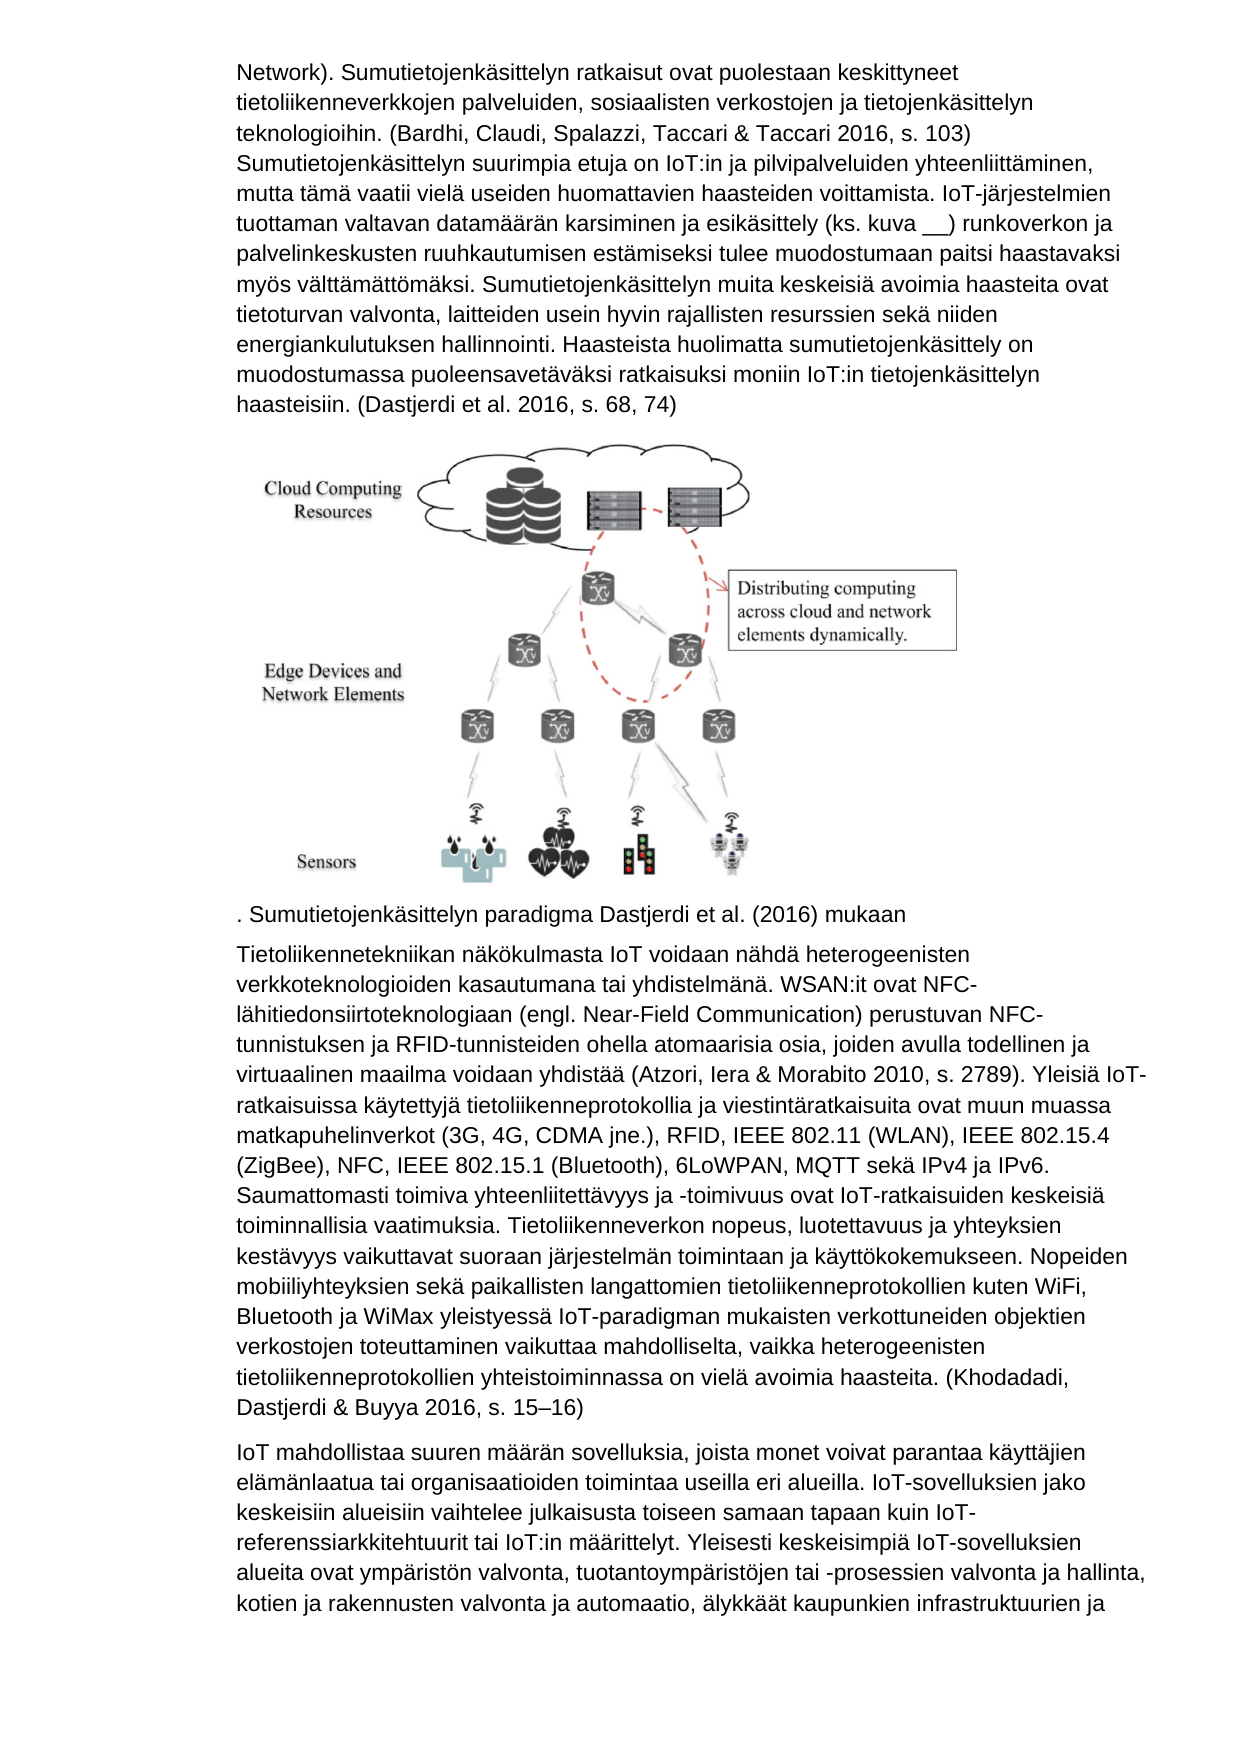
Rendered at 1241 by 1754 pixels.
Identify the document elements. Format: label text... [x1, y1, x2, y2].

text Tietoliikennetekniikan näkökulmasta IoT voidaan nähdä heterogeenisten verkkoteknologioiden kasautumana tai yhdistelmänä. WSAN:it ovat NFC-lähitiedonsiirtoteknologiaan (engl. Near-Field Communication) perustuvan NFC-tunnistuksen ja RFID-tunnisteiden ohella atomaarisia osia, joiden avulla todellinen ja virtuaalinen maailma voidaan yhdistää (Atzori, Iera & Morabito 2010, s. 2789). Yleisiä IoT-ratkaisuissa käytettyjä tietoliikenneprotokollia ja viestintäratkaisuita ovat muun muassa matkapuhelinverkot (3G, 4G, CDMA jne.), RFID, IEEE 802.11 (WLAN), IEEE 802.15.4 (ZigBee), NFC, IEEE 802.15.1 (Bluetooth), 6LoWPAN, MQTT sekä IPv4 ja IPv6. Saumattomasti toimiva yhteenliitettävyys ja -toimivuus ovat IoT-ratkaisuiden keskeisiä toiminnallisia vaatimuksia. Tietoliikenneverkon nopeus, luotettavuus ja yhteyksien kestävyys vaikuttavat suoraan järjestelmän toimintaan ja käyttökokemukseen. Nopeiden mobiiliyhteyksien sekä paikallisten langattomien tietoliikenneprotokollien kuten WiFi, Bluetooth ja WiMax yleistyessä IoT-paradigman mukaisten verkottuneiden objektien verkostojen toteuttaminen vaikuttaa mahdolliselta, vaikka heterogeenisten tietoliikenneprotokollien yhteistoiminnassa on vielä avoimia haasteita. (Khodadadi, Dastjerdi & Buyya 2016, s. 15–16) [236, 941, 1152, 1420]
picture [255, 436, 964, 888]
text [236, 1438, 1152, 1616]
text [236, 59, 1152, 418]
